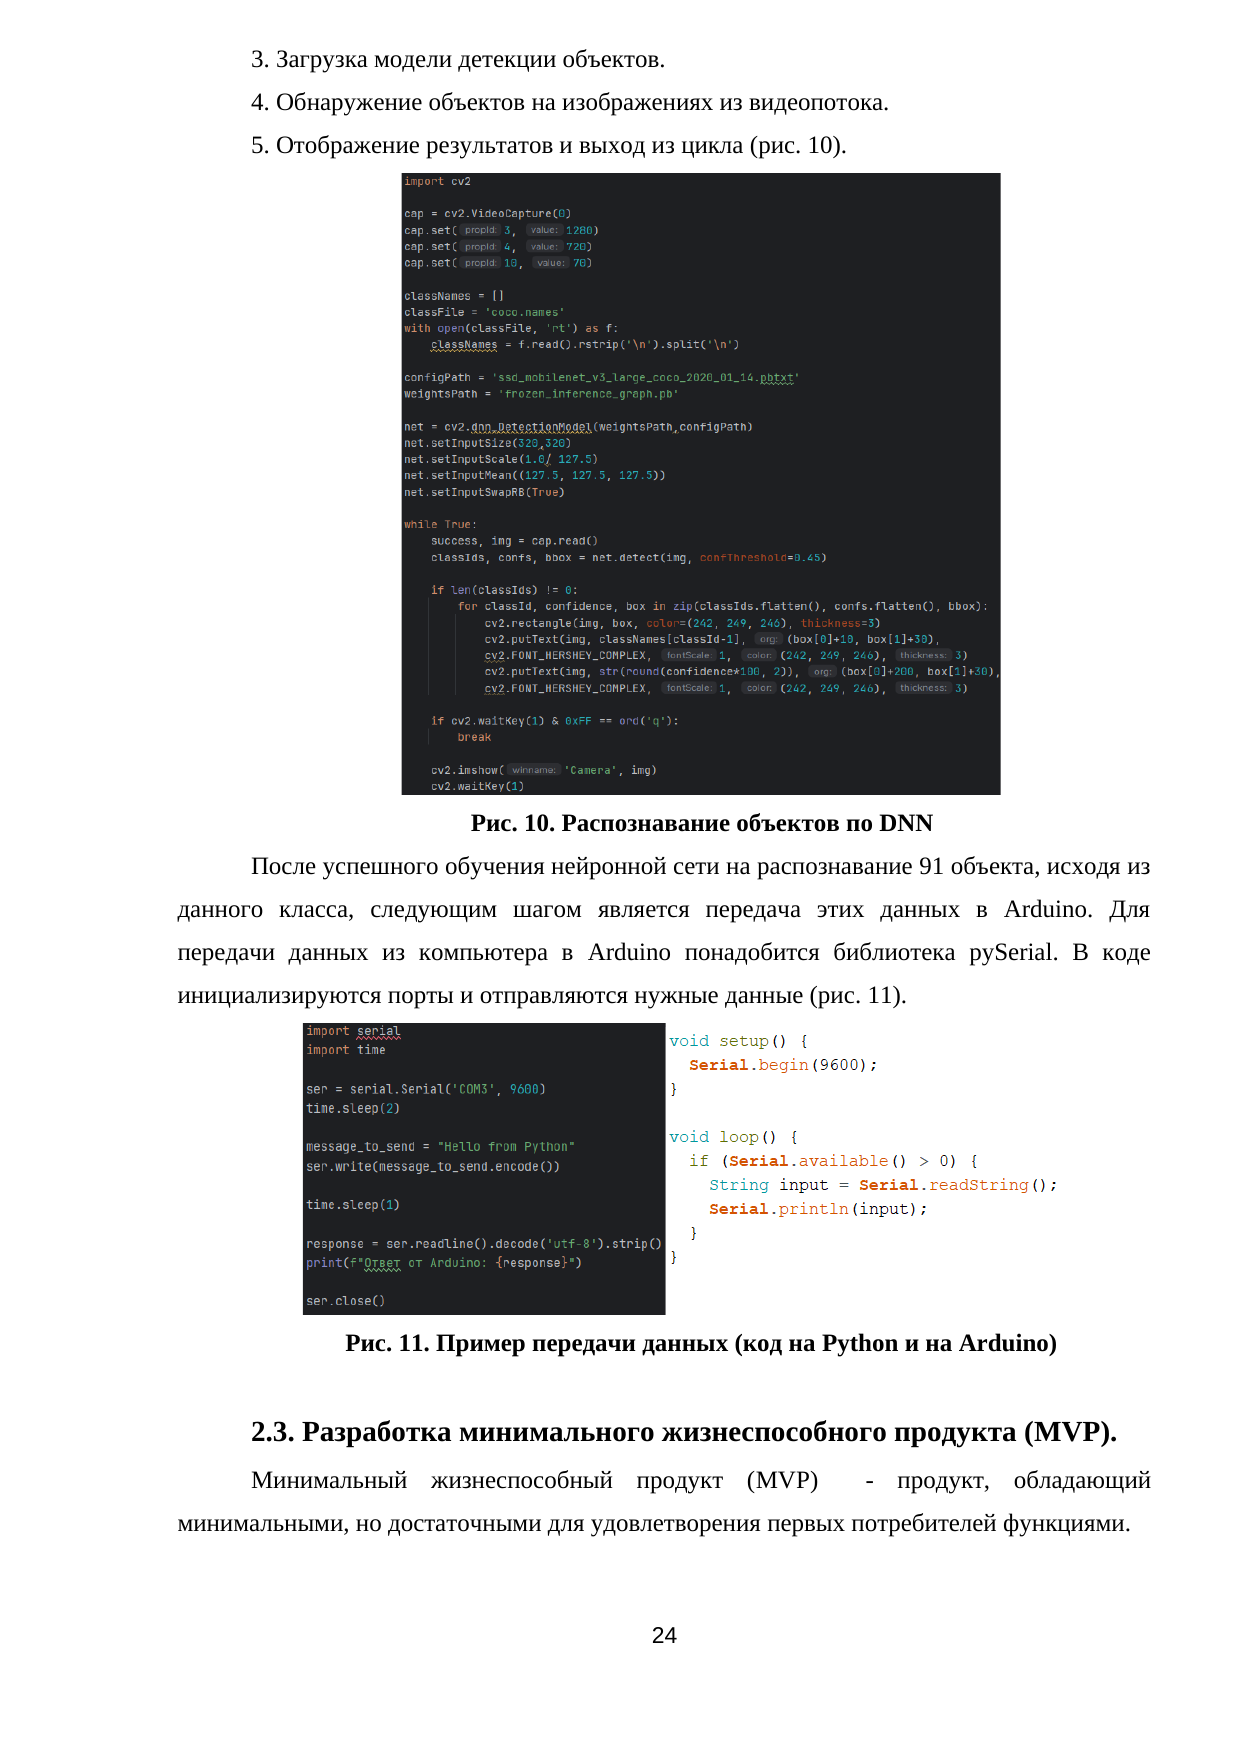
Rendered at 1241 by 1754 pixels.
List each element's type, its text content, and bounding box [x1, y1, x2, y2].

text Рис. 11. Пример передачи данных (код на Python и на Arduino) [177, 1328, 1151, 1357]
text 4. Обнаружение объектов на изображениях из видеопотока. [177, 87, 1151, 116]
text 2.3. Разработка минимального жизнеспособного продукта (MVP). [177, 1414, 1151, 1448]
text 3. Загрузка модели детекции объектов. [177, 44, 1151, 73]
text 5. Отображение результатов и выход из цикла (рис. 10). [177, 131, 1151, 159]
text Минимальный жизнеспособный продукт (MVP) - продукт, обладающий минимальными, но достаточными для удовлетворения первых потребителей функциями. [177, 1465, 1151, 1537]
picture [302, 1023, 1100, 1315]
text Рис. 10. Распознавание объектов по DNN [177, 808, 1151, 837]
text После успешного обучения нейронной сети на распознавание 91 объекта, исходя из данного класса, следующим шагом является передача этих данных в Arduino. Для передачи данных из компьютера в Arduino понадобится библиотека pySerial. В коде инициализируются порты и отправляются нужные данные (рис. 11). [177, 851, 1151, 1009]
picture [401, 173, 1001, 795]
